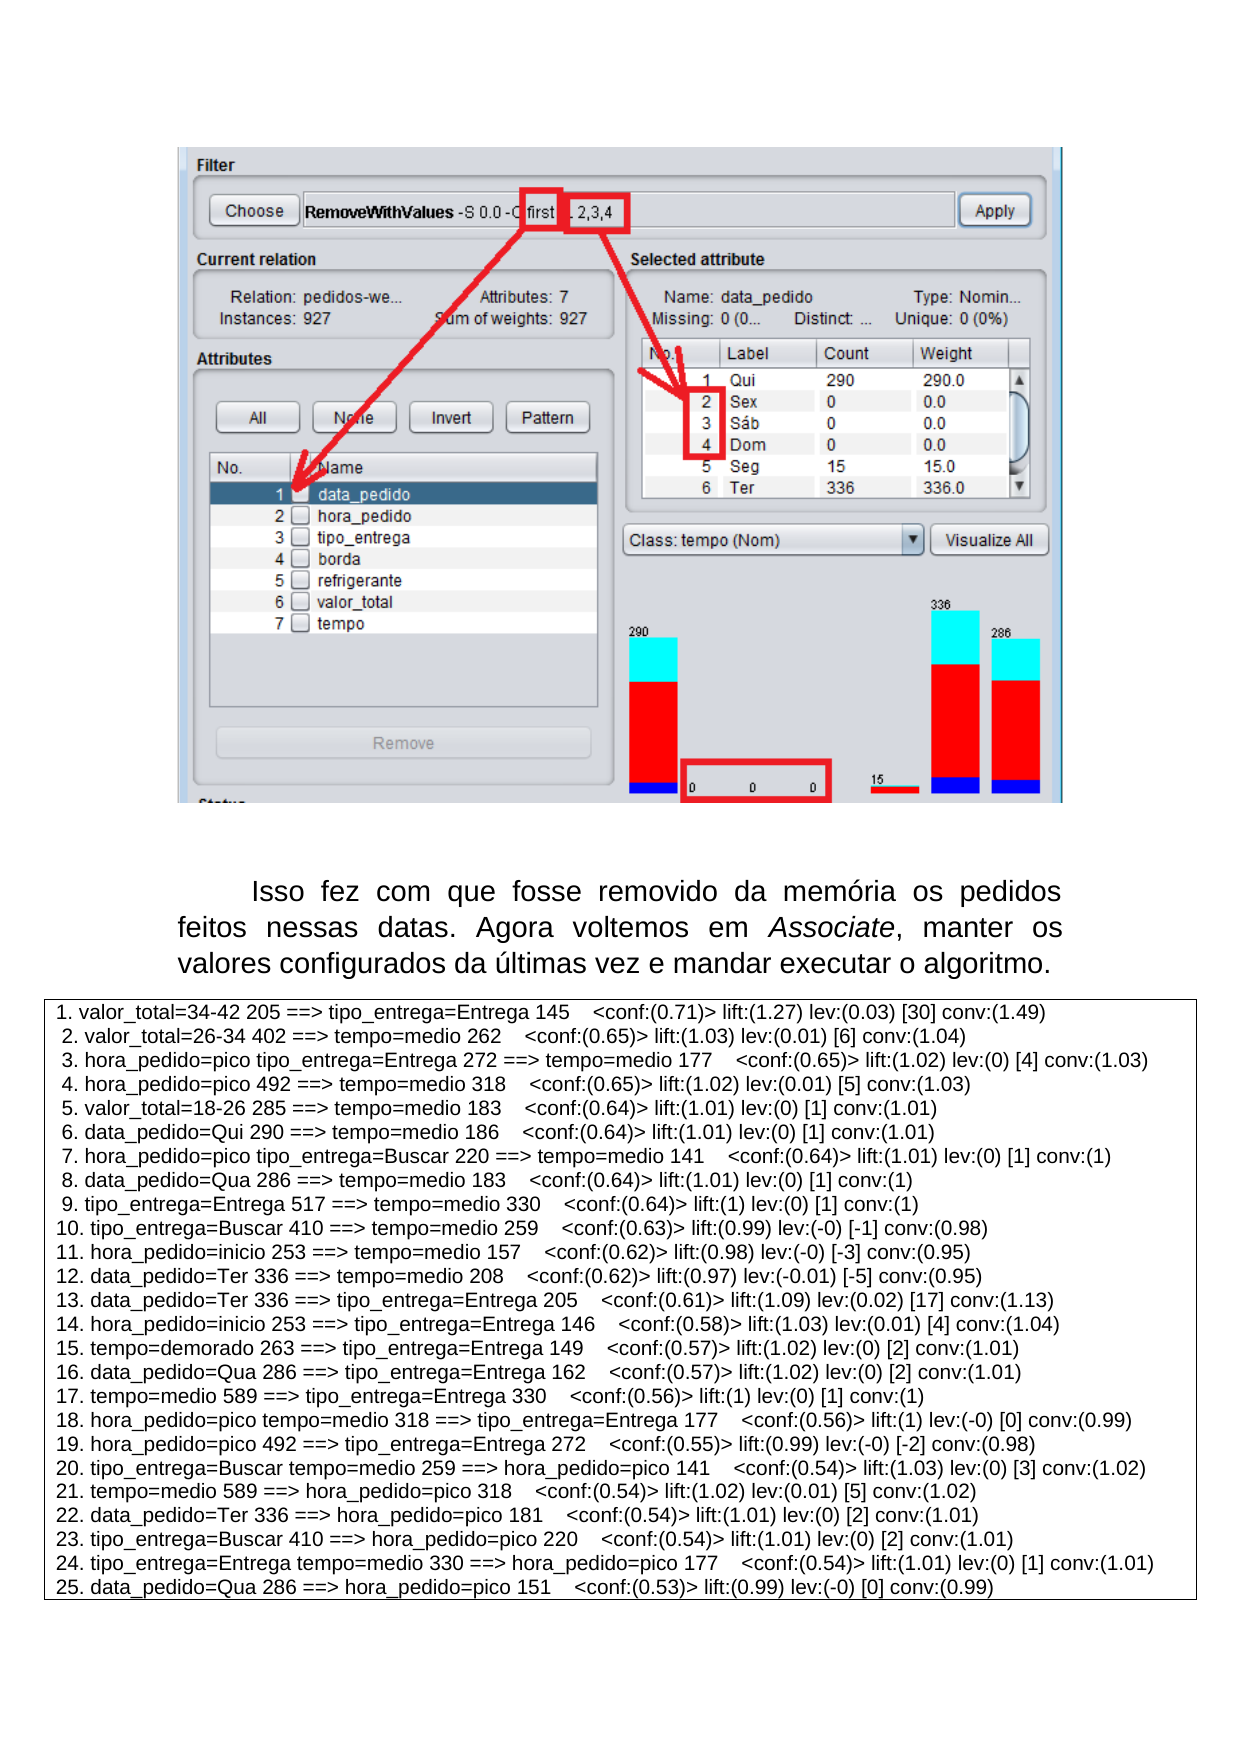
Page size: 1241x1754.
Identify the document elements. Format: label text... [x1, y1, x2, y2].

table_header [45, 1000, 1196, 1599]
text Isso fez com que fosse removido da memória os pedidos feitos nessas datas. Agora voltemos em Associate, manter os valores configurados da últimas vez e mandar executar o algoritmo. [177, 874, 1063, 980]
picture [177, 147, 1063, 803]
